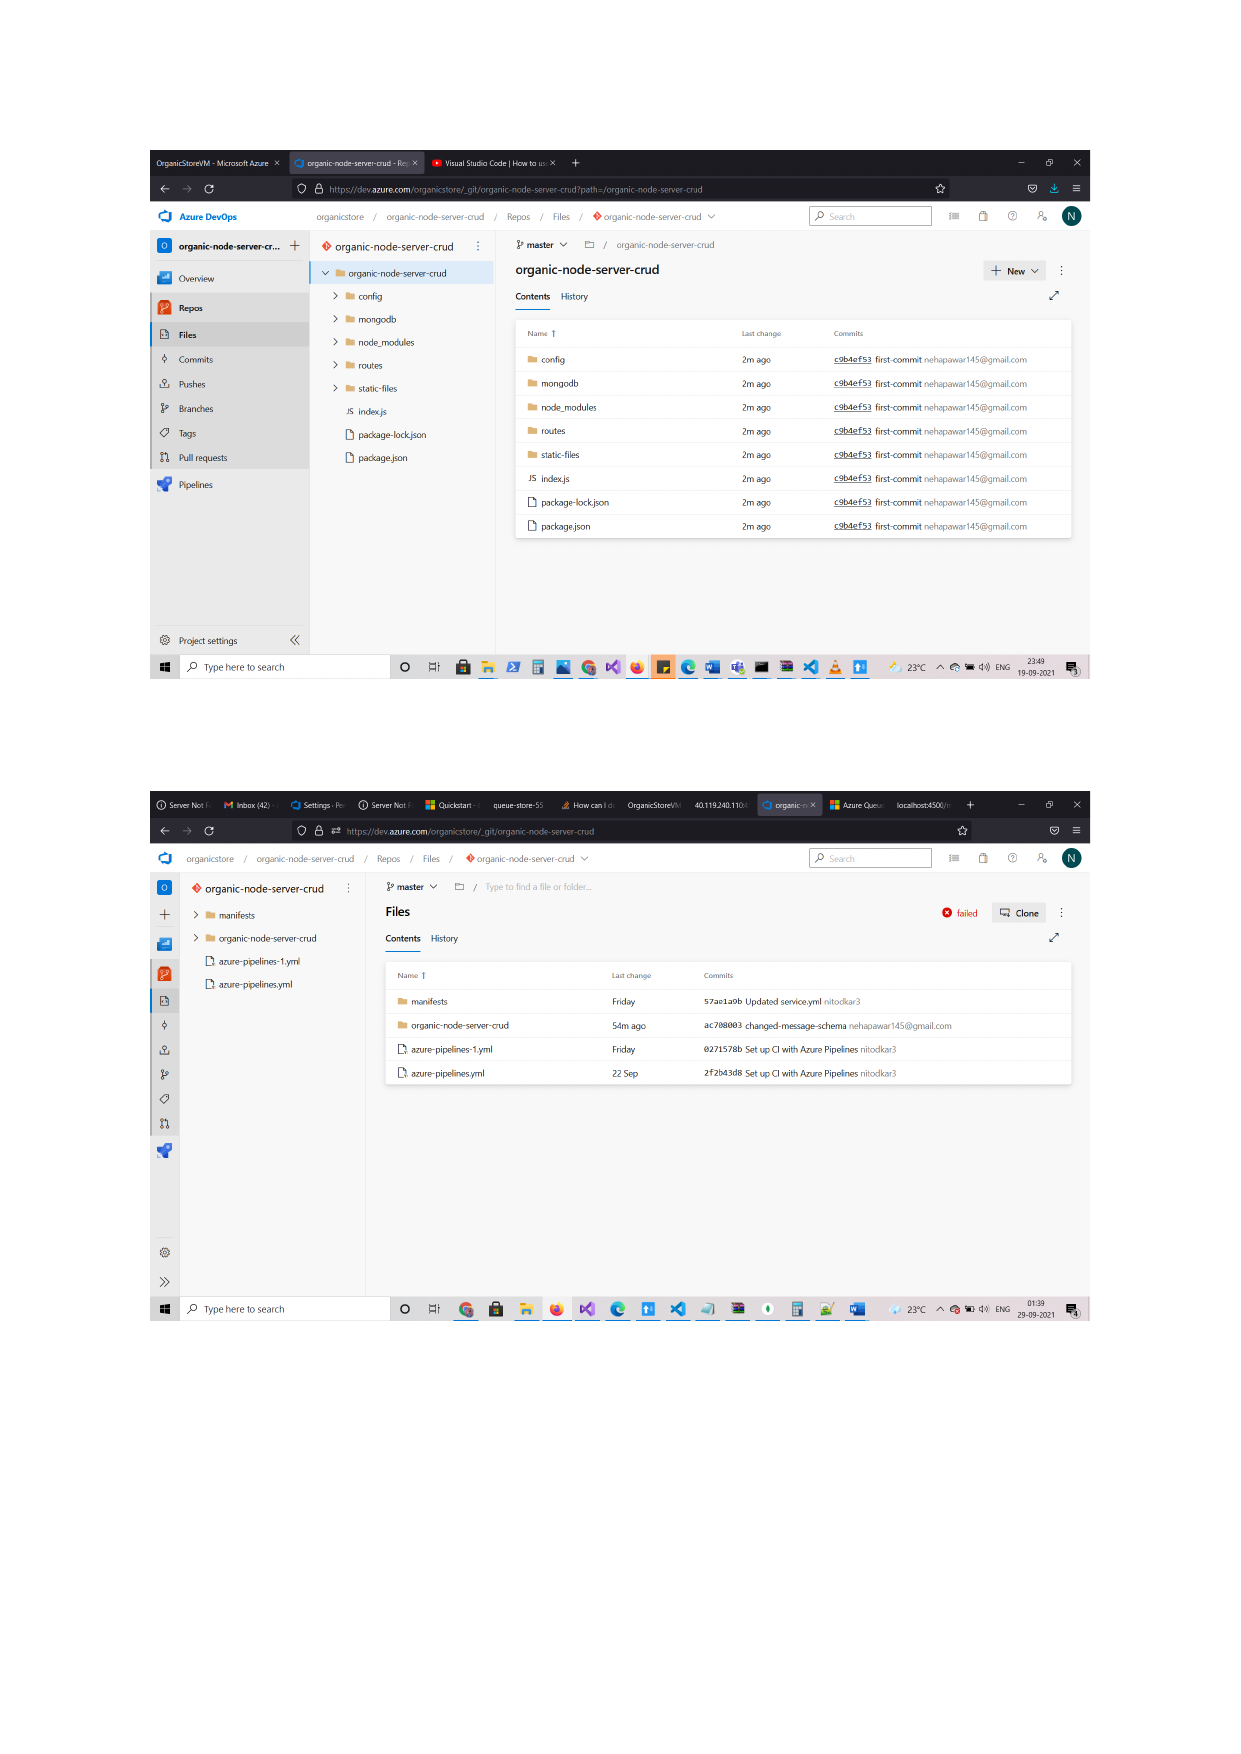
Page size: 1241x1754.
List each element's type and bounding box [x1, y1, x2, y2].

picture [150, 150, 1091, 679]
picture [150, 791, 1091, 1321]
